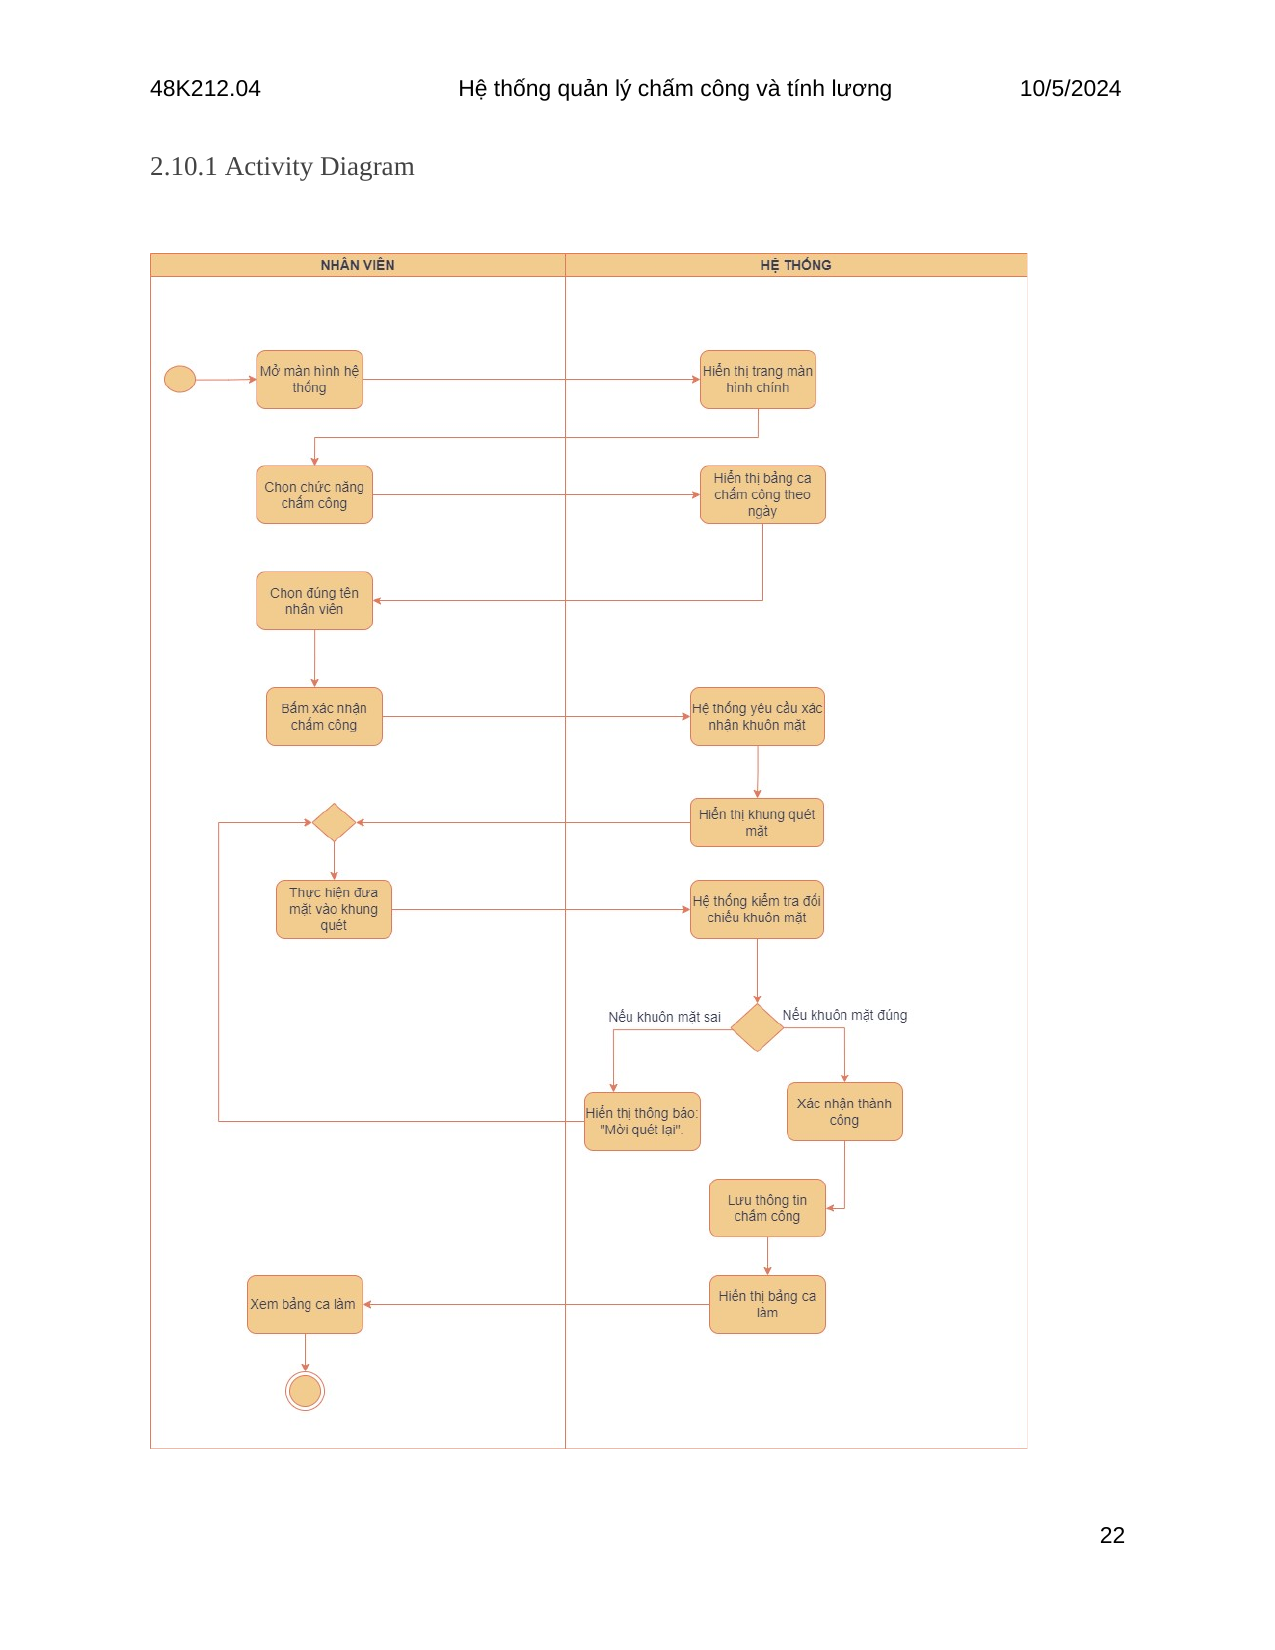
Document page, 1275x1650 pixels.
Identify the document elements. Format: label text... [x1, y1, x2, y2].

picture [150, 253, 1028, 1449]
subtitle 2.10.1 Activity Diagram [150, 150, 1125, 181]
